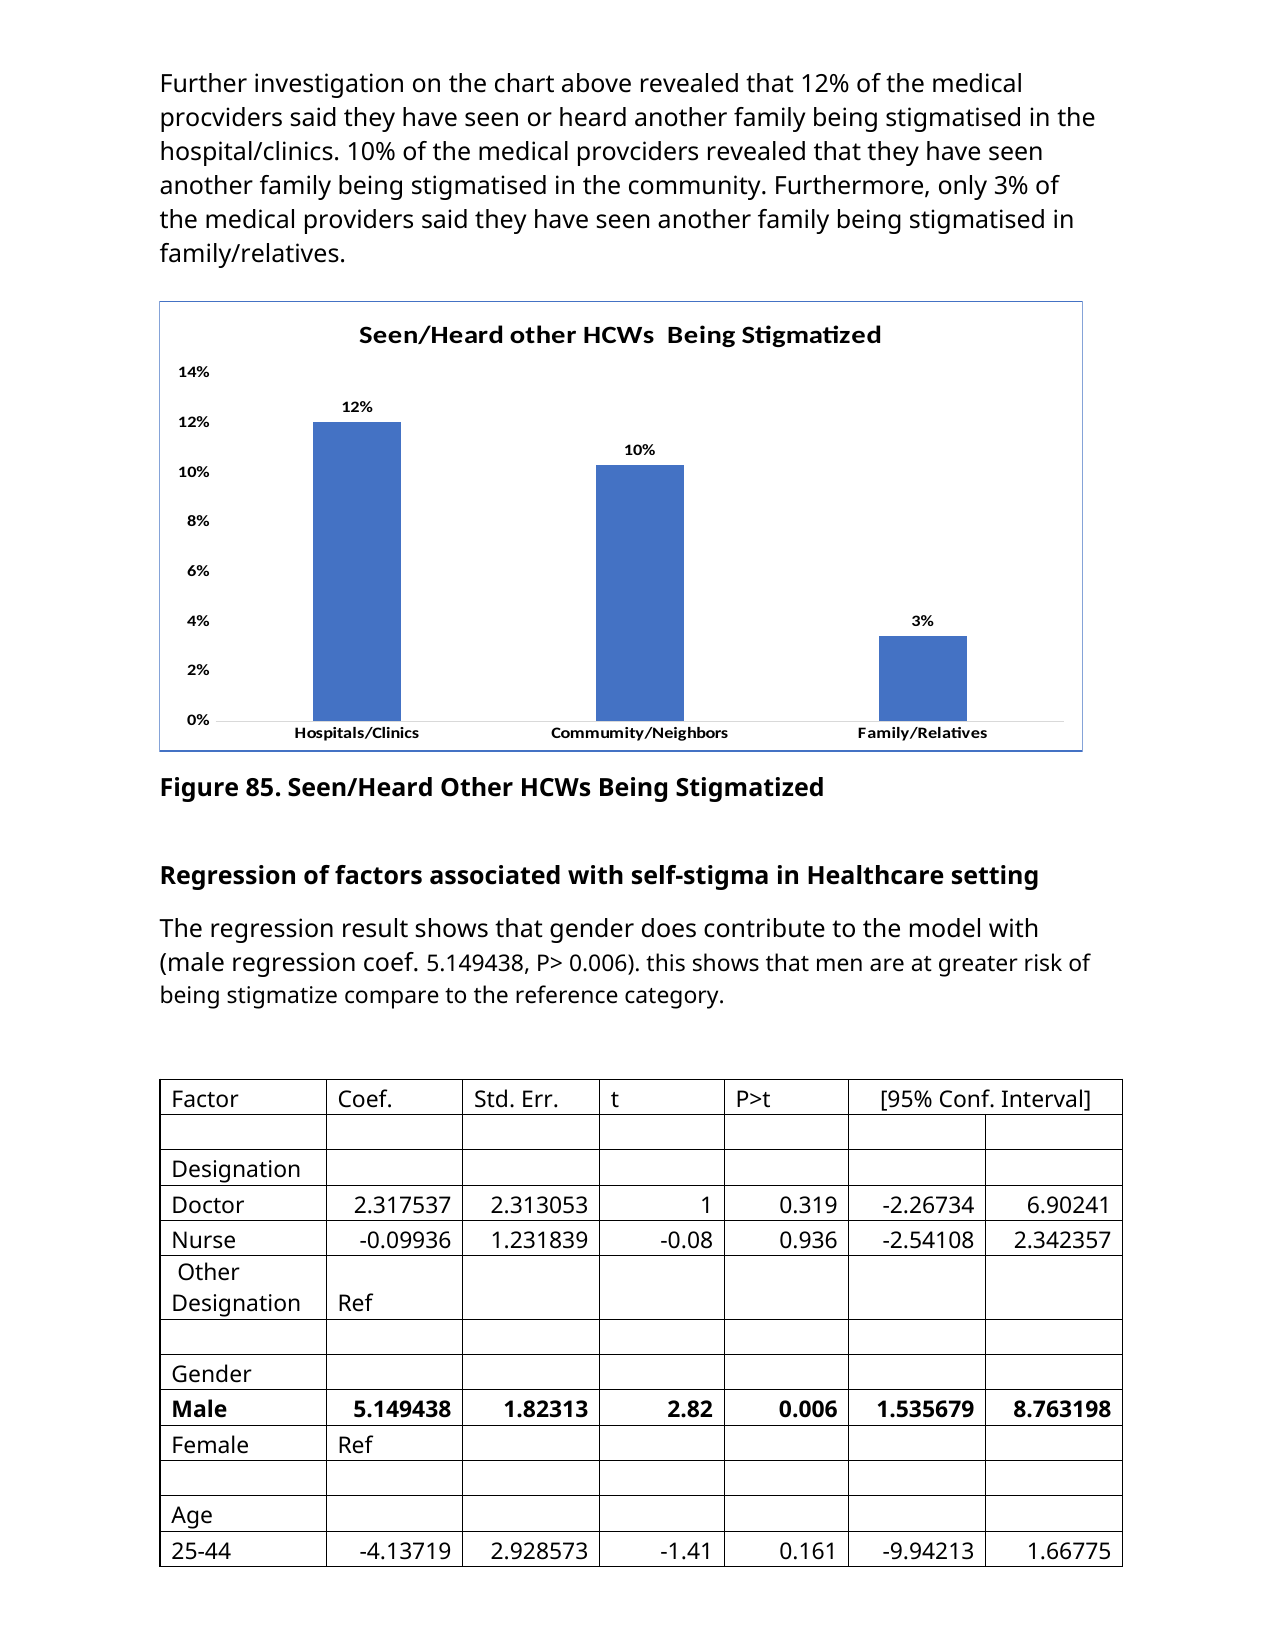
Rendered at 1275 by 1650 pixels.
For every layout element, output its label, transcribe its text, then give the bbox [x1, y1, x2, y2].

table_cell [327, 1320, 462, 1354]
table_header [95% Conf. Interval] [849, 1080, 1122, 1114]
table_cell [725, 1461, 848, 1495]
table_cell [986, 1256, 1122, 1319]
table_cell Female [161, 1426, 326, 1460]
table_cell [463, 1150, 599, 1184]
table_header t [600, 1080, 724, 1114]
table_cell [327, 1150, 462, 1184]
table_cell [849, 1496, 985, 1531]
table_cell 1.231839 [463, 1221, 599, 1255]
table_cell 6.90241 [986, 1186, 1122, 1220]
table_cell [600, 1426, 724, 1460]
table_cell Designation [161, 1150, 326, 1184]
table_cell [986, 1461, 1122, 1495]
table_cell [463, 1115, 599, 1149]
text Regression of factors associated with self-stigma in Healthcare setting [159, 858, 1097, 892]
text Figure 85. Seen/Heard Other HCWs Being Stigmatized [159, 770, 1097, 804]
table_cell [463, 1355, 599, 1389]
table_cell Male [161, 1390, 326, 1424]
table_cell [161, 1115, 326, 1149]
table_cell [725, 1320, 848, 1354]
table_cell [986, 1320, 1122, 1354]
table_cell 0.006 [725, 1390, 848, 1424]
table_cell [849, 1426, 985, 1460]
table_cell [725, 1426, 848, 1460]
table_cell [849, 1355, 985, 1389]
table_cell [463, 1426, 599, 1460]
table_cell 1.82313 [463, 1390, 599, 1424]
table_header P>t [725, 1080, 848, 1114]
table_header Factor [161, 1080, 326, 1114]
table_cell [463, 1320, 599, 1354]
table_cell 2.313053 [463, 1186, 599, 1220]
table_cell -2.54108 [849, 1221, 985, 1255]
table_cell [327, 1355, 462, 1389]
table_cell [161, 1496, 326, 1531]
table_cell [849, 1320, 985, 1354]
table_cell -2.26734 [849, 1186, 985, 1220]
table_cell [600, 1115, 724, 1149]
table_cell [986, 1115, 1122, 1149]
table_cell 2.317537 [327, 1186, 462, 1220]
text The regression result shows that gender does contribute to the model with (male regression coef. 5.149438, P> 0.006). this shows that men are at greater risk of being stigmatize compare to the reference category. [159, 911, 1097, 1010]
table_cell 2.82 [600, 1390, 724, 1424]
table_cell [986, 1355, 1122, 1389]
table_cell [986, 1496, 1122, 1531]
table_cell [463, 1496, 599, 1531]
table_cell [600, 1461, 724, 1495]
table_cell [849, 1256, 985, 1319]
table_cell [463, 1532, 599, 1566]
table_cell -0.08 [600, 1221, 724, 1255]
table_cell 1.535679 [849, 1390, 985, 1424]
table_cell [327, 1115, 462, 1149]
table_cell 0.936 [725, 1221, 848, 1255]
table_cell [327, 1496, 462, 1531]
table_cell [600, 1320, 724, 1354]
table_cell [600, 1355, 724, 1389]
table_cell [725, 1256, 848, 1319]
table_cell [725, 1115, 848, 1149]
table_cell Gender [161, 1355, 326, 1389]
table_header Coef. [327, 1080, 462, 1114]
table_cell [600, 1256, 724, 1319]
table_cell 8.763198 [986, 1390, 1122, 1424]
table_cell [986, 1426, 1122, 1460]
table_cell -0.09936 [327, 1221, 462, 1255]
table_cell Nurse [161, 1221, 326, 1255]
table_cell [849, 1115, 985, 1149]
table_cell 0.319 [725, 1186, 848, 1220]
table_cell [725, 1150, 848, 1184]
table_cell 1 [600, 1186, 724, 1220]
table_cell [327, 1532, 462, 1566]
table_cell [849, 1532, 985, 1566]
table_cell [161, 1320, 326, 1354]
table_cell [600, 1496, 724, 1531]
text Further investigation on the chart above revealed that 12% of the medical procviders said they have seen or heard another family being stigmatised in the hospital/clinics. 10% of the medical provciders revealed that they have seen another family being stigmatised in the community. Furthermore, only 3% of the medical providers said they have seen another family being stigmatised in family/relatives. [159, 66, 1097, 270]
table_cell Other Designation [161, 1256, 326, 1319]
table_cell [463, 1461, 599, 1495]
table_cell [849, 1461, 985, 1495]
table_cell [986, 1150, 1122, 1184]
table_cell Ref [327, 1426, 462, 1460]
table_cell [725, 1355, 848, 1389]
table_cell [327, 1461, 462, 1495]
table_cell Doctor [161, 1186, 326, 1220]
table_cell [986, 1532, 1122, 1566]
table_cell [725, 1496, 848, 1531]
table_cell 5.149438 [327, 1390, 462, 1424]
table_cell 2.342357 [986, 1221, 1122, 1255]
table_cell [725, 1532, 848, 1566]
table_cell Ref [327, 1256, 462, 1319]
table_header Std. Err. [463, 1080, 599, 1114]
table_cell [849, 1150, 985, 1184]
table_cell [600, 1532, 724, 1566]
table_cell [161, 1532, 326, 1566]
table_cell [600, 1150, 724, 1184]
table_cell [161, 1461, 326, 1495]
table_cell [463, 1256, 599, 1319]
